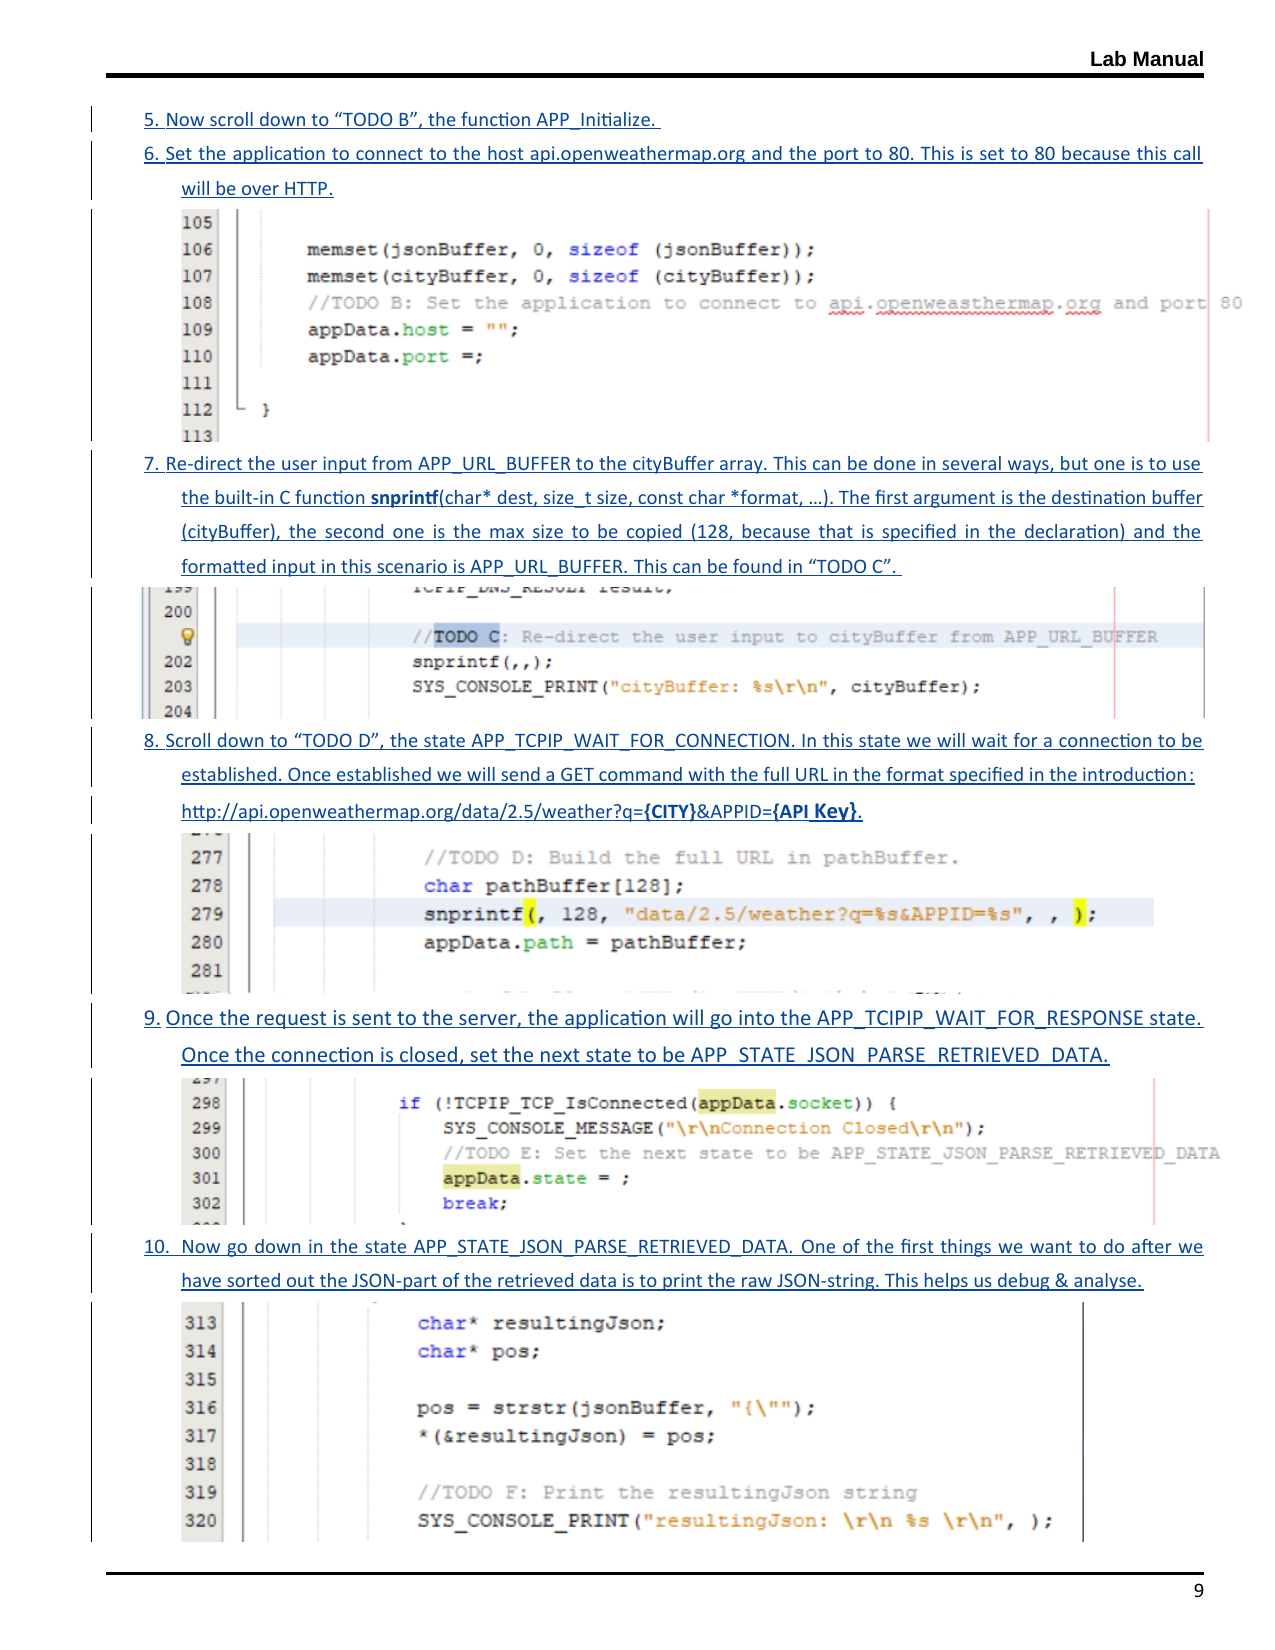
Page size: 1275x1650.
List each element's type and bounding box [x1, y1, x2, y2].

picture [181, 209, 1275, 442]
picture [106, 587, 1205, 719]
picture [181, 833, 1154, 994]
picture [181, 1078, 1275, 1225]
picture [181, 1302, 1084, 1542]
